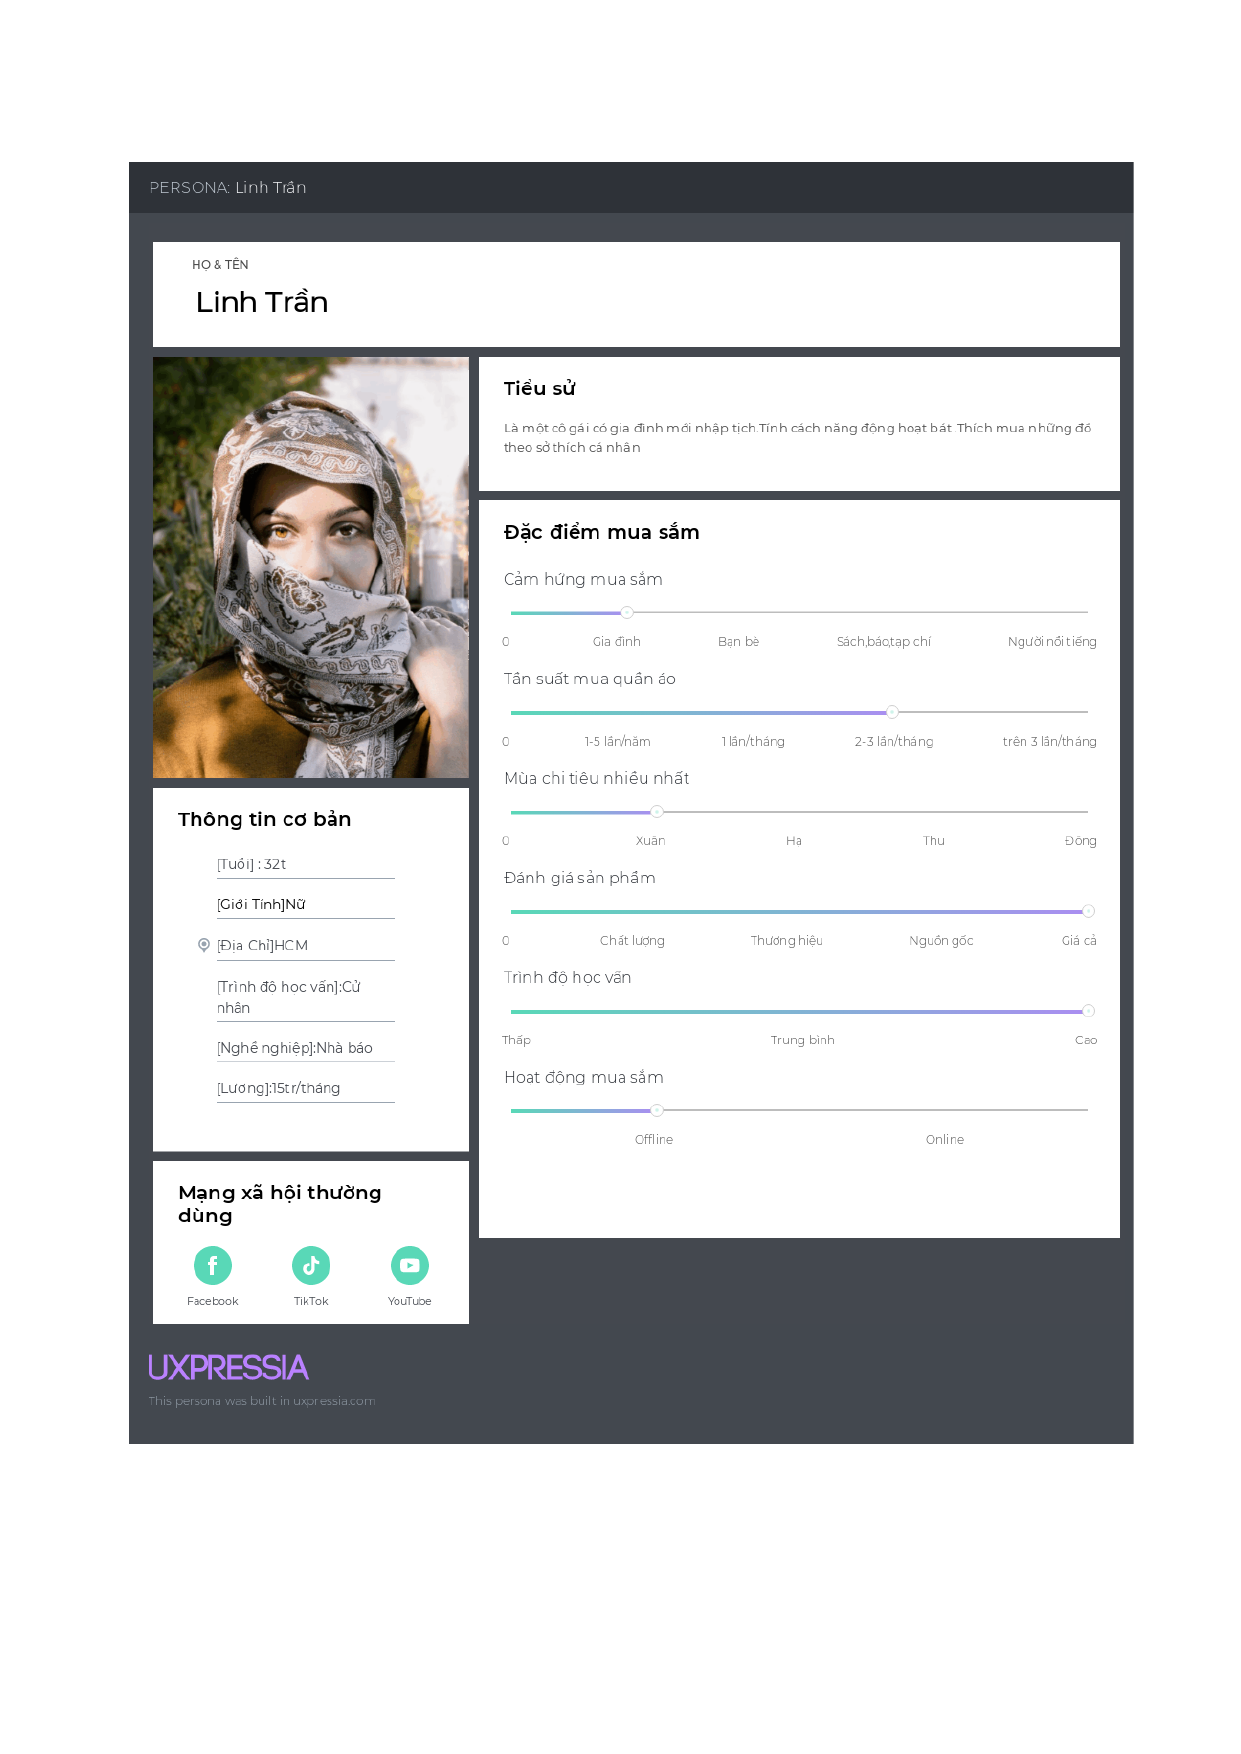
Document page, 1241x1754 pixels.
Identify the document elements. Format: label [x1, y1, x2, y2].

picture [129, 162, 1134, 1444]
